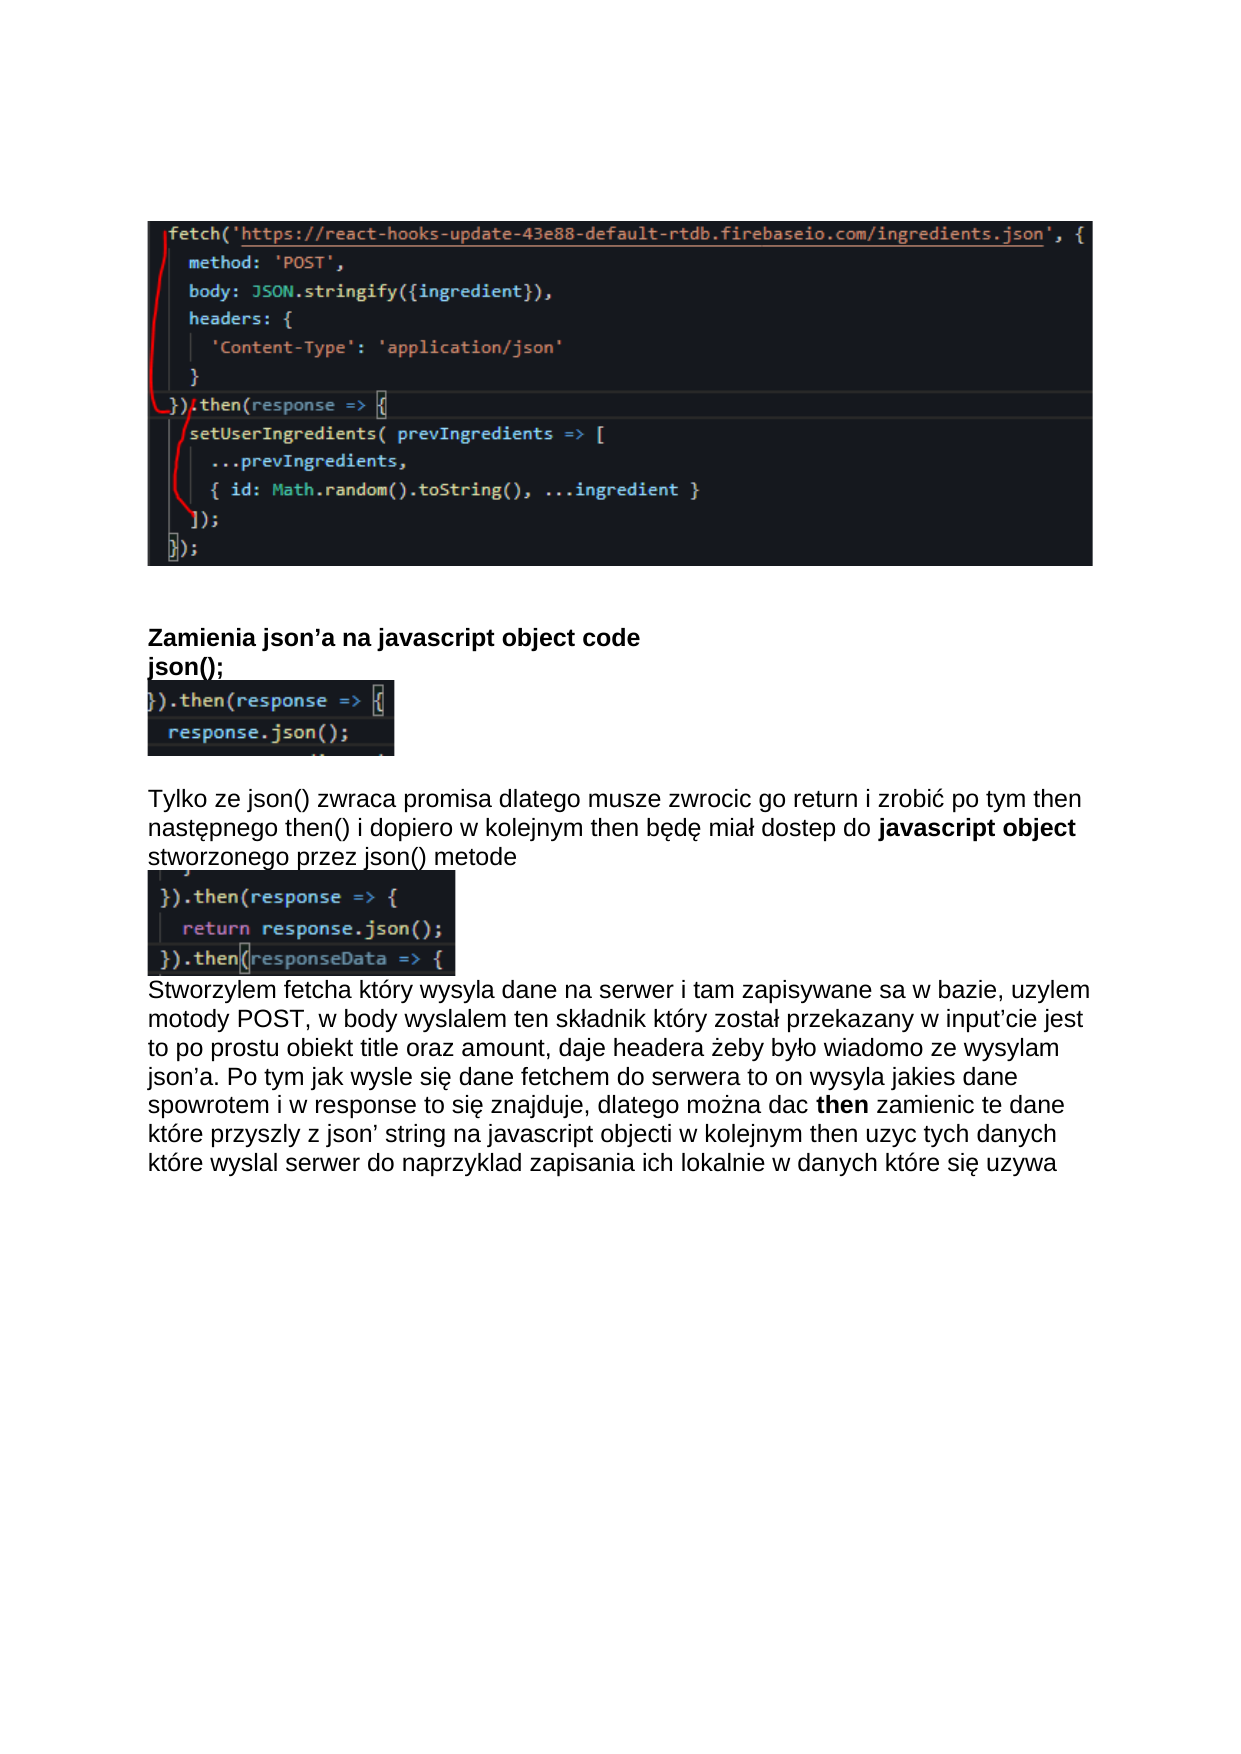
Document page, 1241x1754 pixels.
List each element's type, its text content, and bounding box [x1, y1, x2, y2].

picture [147, 870, 456, 976]
picture [147, 221, 1093, 566]
text Tylko ze json() zwraca promisa dlatego musze zwrocic go return i zrobić po tym then następnego then() i dopiero w kolejnym then będę miał dostep do javascript object stworzonego przez json() metode [148, 784, 1093, 871]
text Stworzylem fetcha który wysyla dane na serwer i tam zapisywane sa w bazie, uzylem motody POST, w body wyslalem ten składnik który został przekazany w input’cie jest to po prostu obiekt title oraz amount, daje headera żeby było wiadomo ze wysylam json’a. Po tym jak wysle się dane fetchem do serwera to on wysyla jakies dane spowrotem i w response to się znajduje, dlatego można dac then zamienic te dane które przyszly z json’ string na javascript objecti w kolejnym then uzyc tych danych które wyslal serwer do naprzyklad zapisania ich lokalnie w danych które się uzywa [148, 975, 1093, 1177]
text Zamienia json’a na javascript object code [148, 623, 1093, 652]
picture [147, 680, 395, 756]
text json(); [148, 652, 1093, 681]
